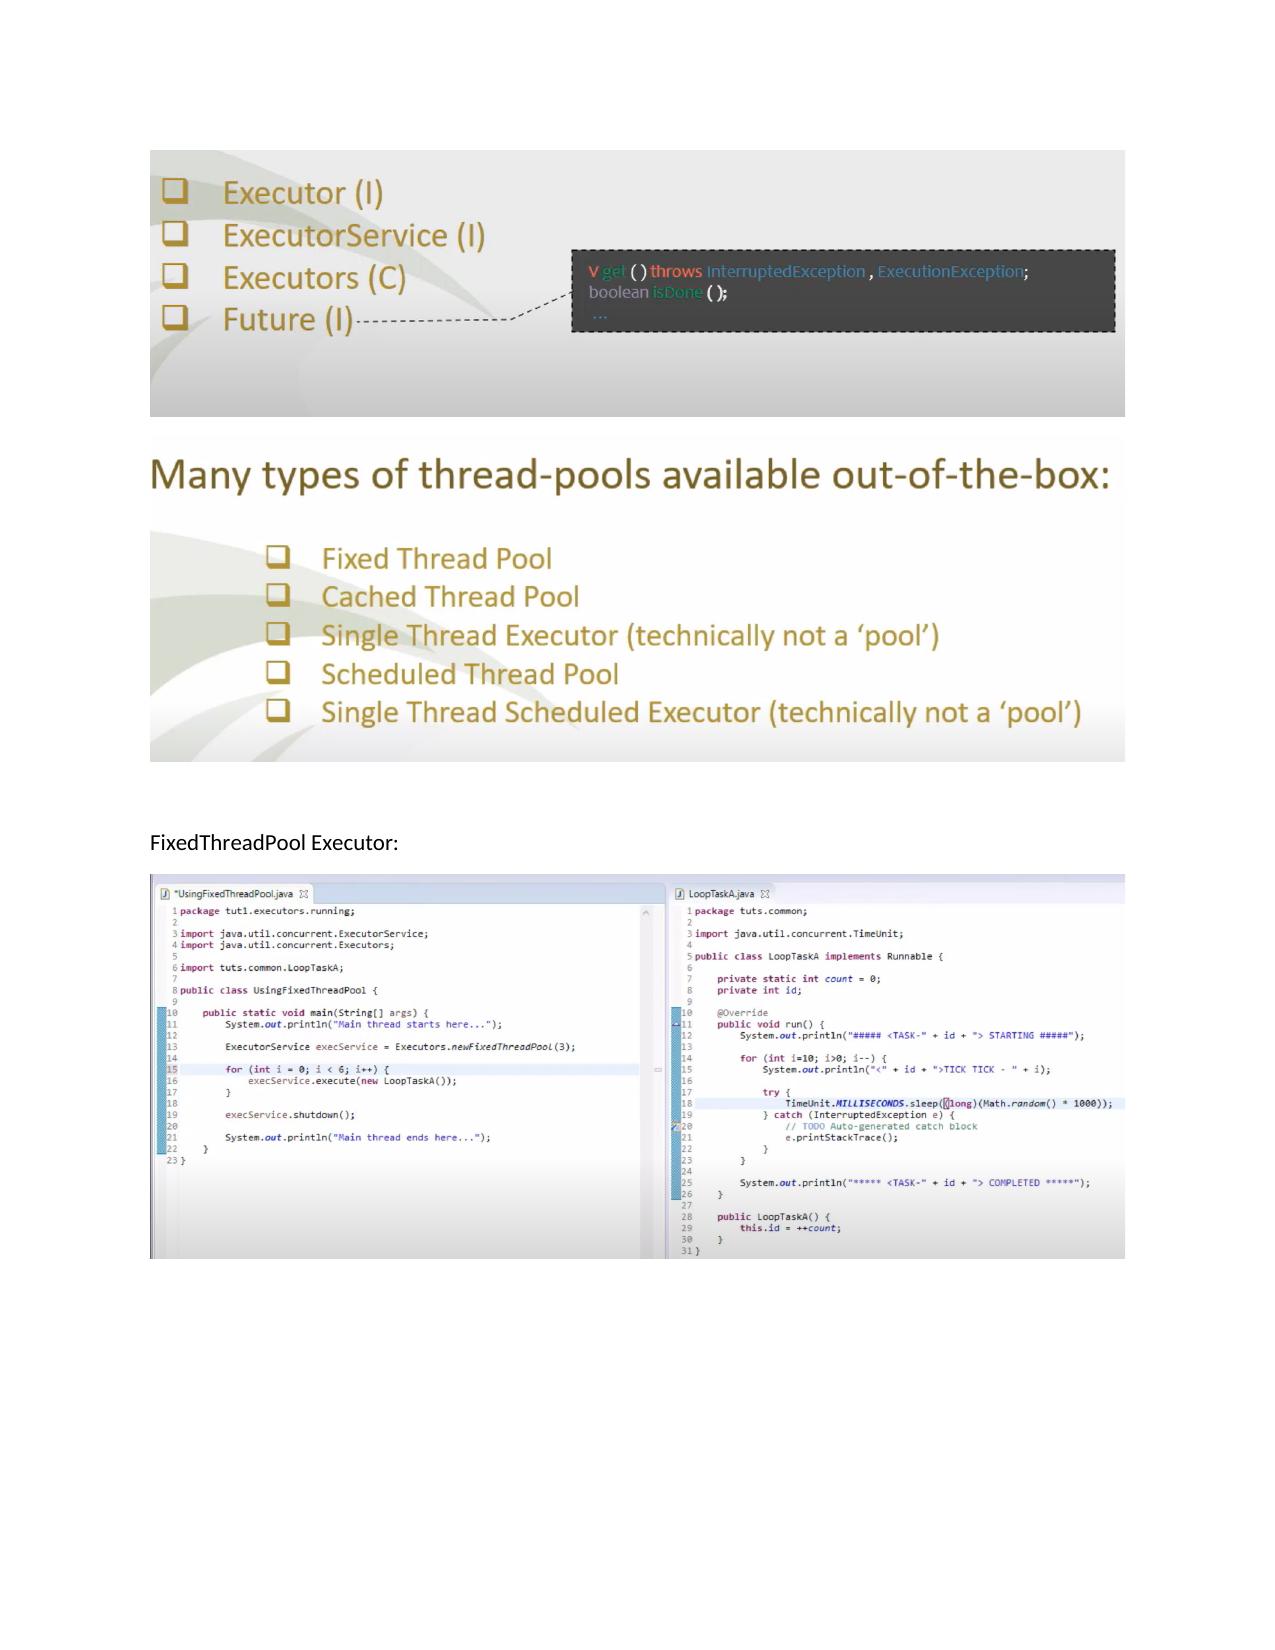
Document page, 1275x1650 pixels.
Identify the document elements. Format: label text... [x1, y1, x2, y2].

picture [150, 150, 1125, 417]
picture [150, 435, 1125, 762]
text FixedThreadPool Executor: [150, 828, 1125, 856]
picture [150, 874, 1125, 1259]
